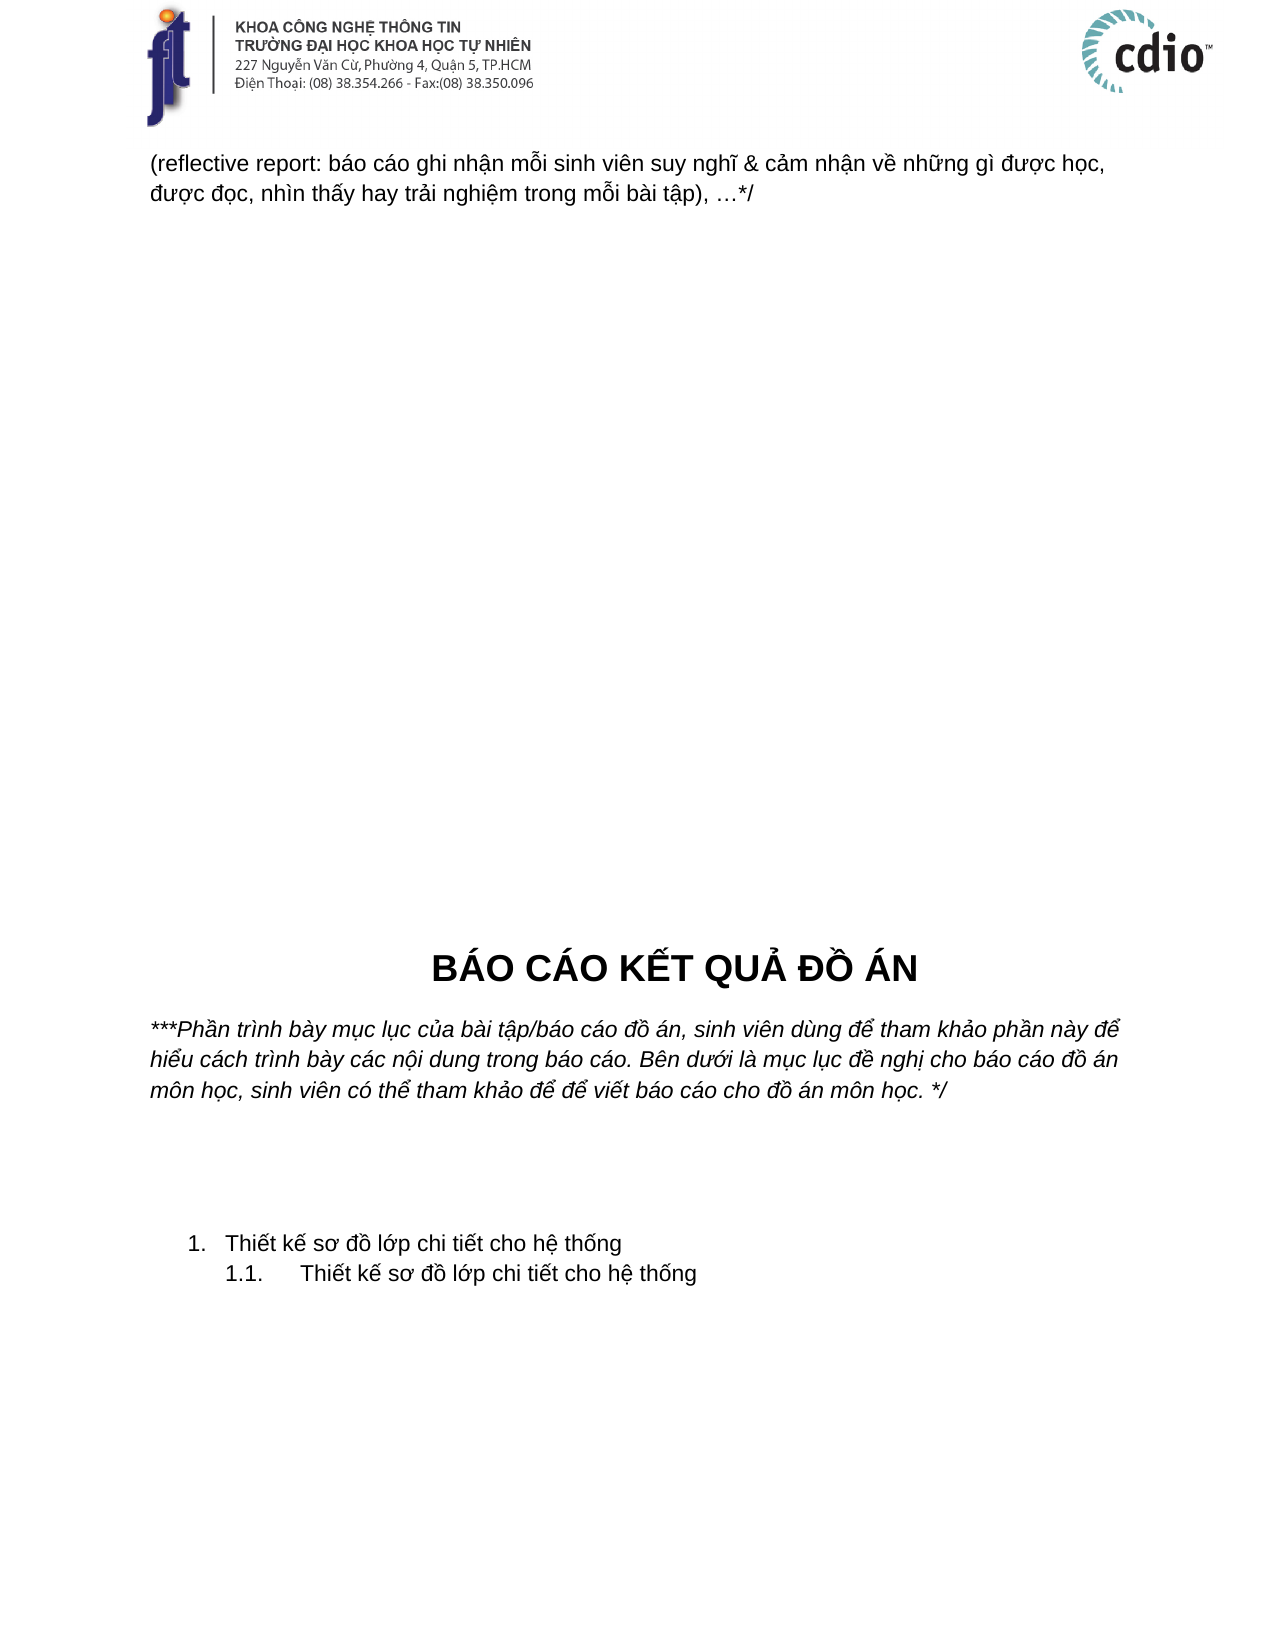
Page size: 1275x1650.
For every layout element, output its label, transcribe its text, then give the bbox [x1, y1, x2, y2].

text BÁO CÁO KẾT QUẢ ĐỒ ÁN [150, 946, 1125, 989]
text ***Phần trình bày mục lục của bài tập/báo cáo đồ án, sinh viên dùng để tham khảo phần này để hiểu cách trình bày các nội dung trong báo cáo. Bên dưới là mục lục đề nghị cho báo cáo đồ án môn học, sinh viên có thể tham khảo để để viết báo cáo cho đồ án môn học. */ [150, 1016, 1125, 1103]
list Thiết kế sơ đồ lớp chi tiết cho hệ thống [187, 1230, 1125, 1256]
picture [125, 0, 1224, 149]
list Thiết kế sơ đồ lớp chi tiết cho hệ thống [225, 1260, 1125, 1286]
